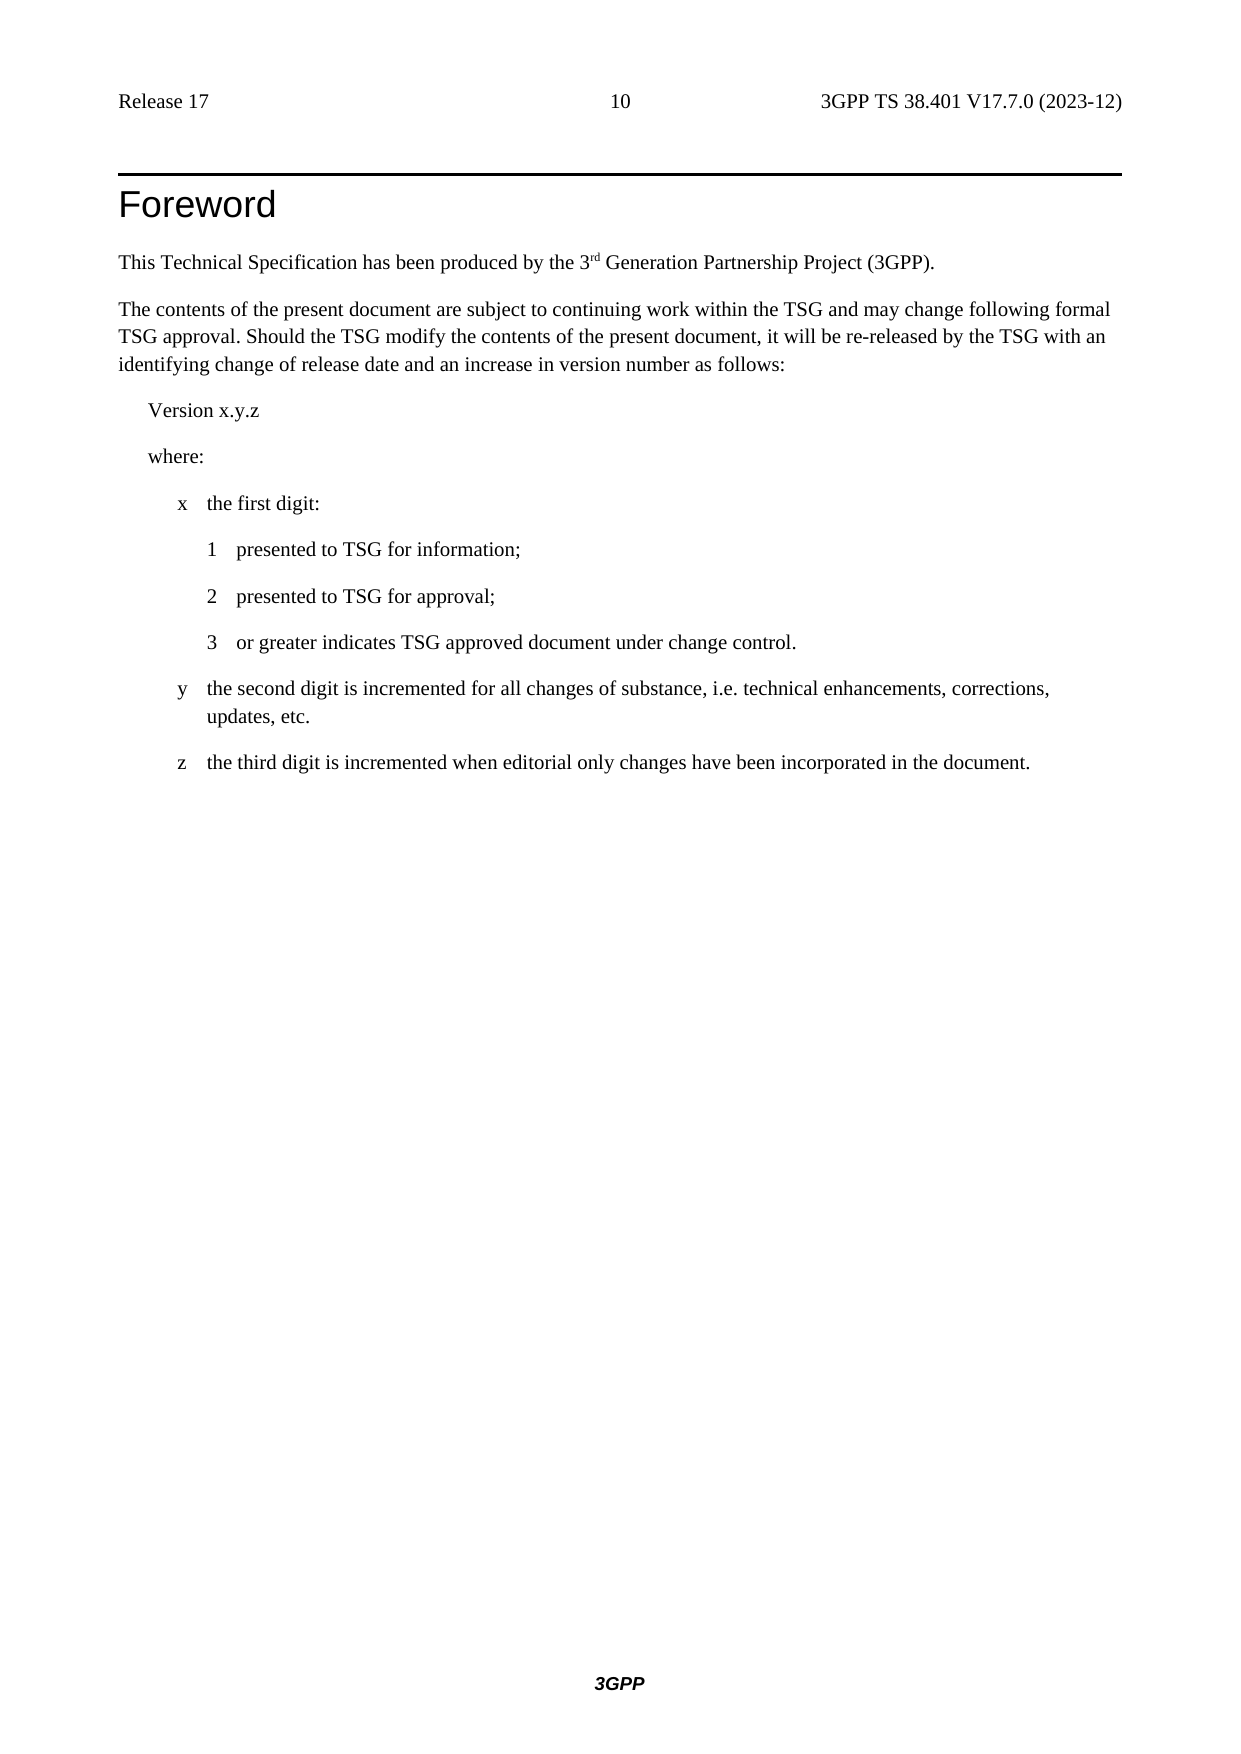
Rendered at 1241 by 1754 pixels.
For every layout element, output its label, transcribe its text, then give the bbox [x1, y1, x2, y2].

text x the first digit: [177, 491, 1122, 515]
text 2 presented to TSG for approval; [207, 583, 1122, 608]
text y the second digit is incremented for all changes of substance, i.e. technical enhancements, corrections, updates, etc. [177, 676, 1122, 728]
subtitle Foreword [118, 176, 1122, 225]
text z the third digit is incremented when editorial only changes have been incorporated in the document. [177, 750, 1122, 774]
text 3 or greater indicates TSG approved document under change control. [207, 630, 1122, 654]
text The contents of the present document are subject to continuing work within the TSG and may change following formal TSG approval. Should the TSG modify the contents of the present document, it will be re-released by the TSG with an identifying change of release date and an increase in version number as follows: [118, 297, 1122, 376]
text where: [148, 444, 1122, 468]
text This Technical Specification has been produced by the 3rd Generation Partnership Project (3GPP). [118, 250, 1122, 274]
text Version x.y.z [148, 398, 1122, 422]
text 1 presented to TSG for information; [207, 537, 1122, 561]
